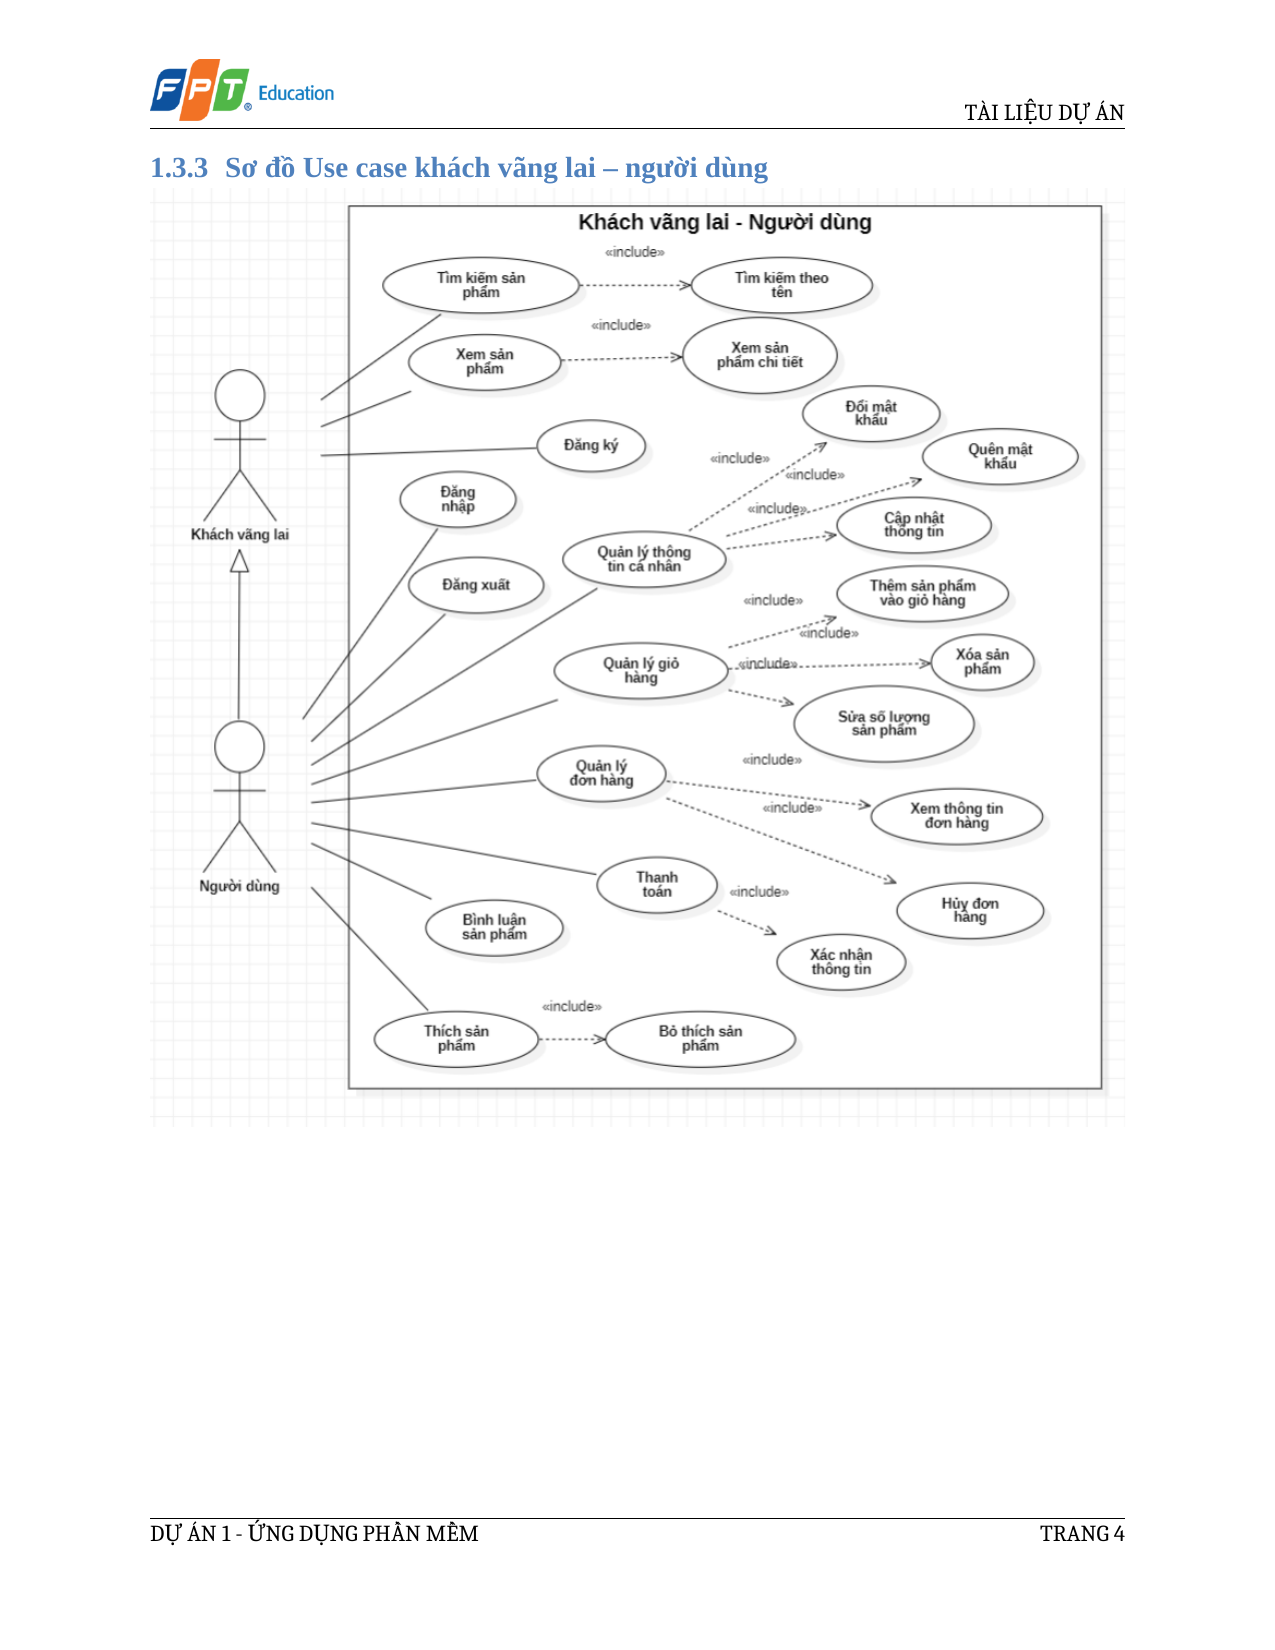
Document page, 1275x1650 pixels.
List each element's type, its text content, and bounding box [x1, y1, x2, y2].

subtitle Sơ đồ Use case khách vãng lai – người dùng [150, 150, 1125, 183]
picture [150, 59, 336, 121]
picture [150, 188, 1125, 1127]
